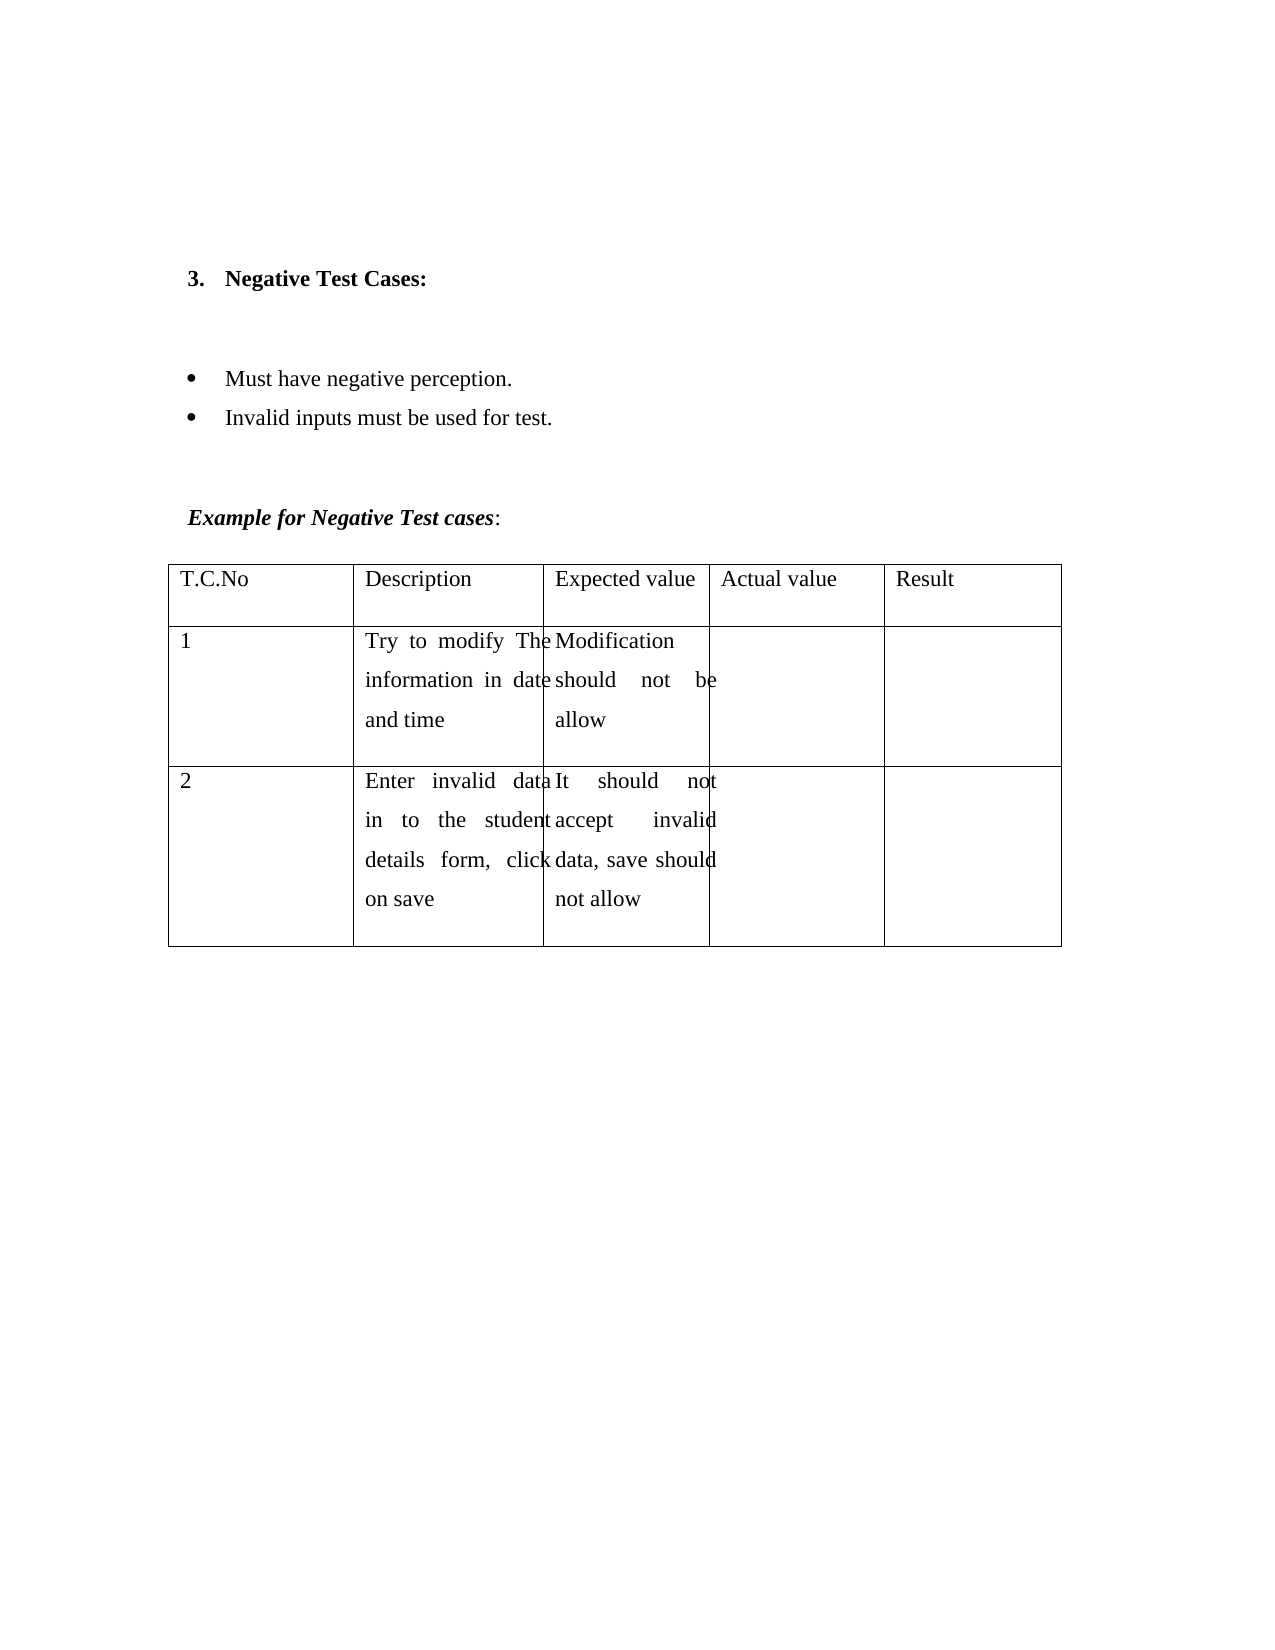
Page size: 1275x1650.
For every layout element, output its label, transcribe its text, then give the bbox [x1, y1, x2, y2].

table_header Actual value [710, 565, 884, 626]
table_cell 1 [169, 627, 353, 766]
table_cell 2 [169, 767, 353, 946]
table_cell [710, 767, 884, 946]
table_cell Try to modify The information in date and time [354, 627, 543, 766]
list Negative Test Cases: [187, 265, 1125, 291]
table_cell Modification should not be allow [544, 627, 709, 766]
table_cell [710, 627, 884, 766]
list Must have negative perception. [187, 365, 1125, 391]
list Invalid inputs must be used for test. [187, 404, 1125, 431]
table_cell [885, 767, 1061, 946]
table_header Result [885, 565, 1061, 626]
table_cell Enter invalid data in to the student details form, click on save [354, 767, 543, 946]
table_header T.C.No [169, 565, 353, 626]
table_cell It should not accept invalid data, save should not allow [544, 767, 709, 946]
table_header Expected value [544, 565, 709, 626]
table_header Description [354, 565, 543, 626]
table_cell [885, 627, 1061, 766]
text Example for Negative Test cases: [187, 504, 1125, 530]
